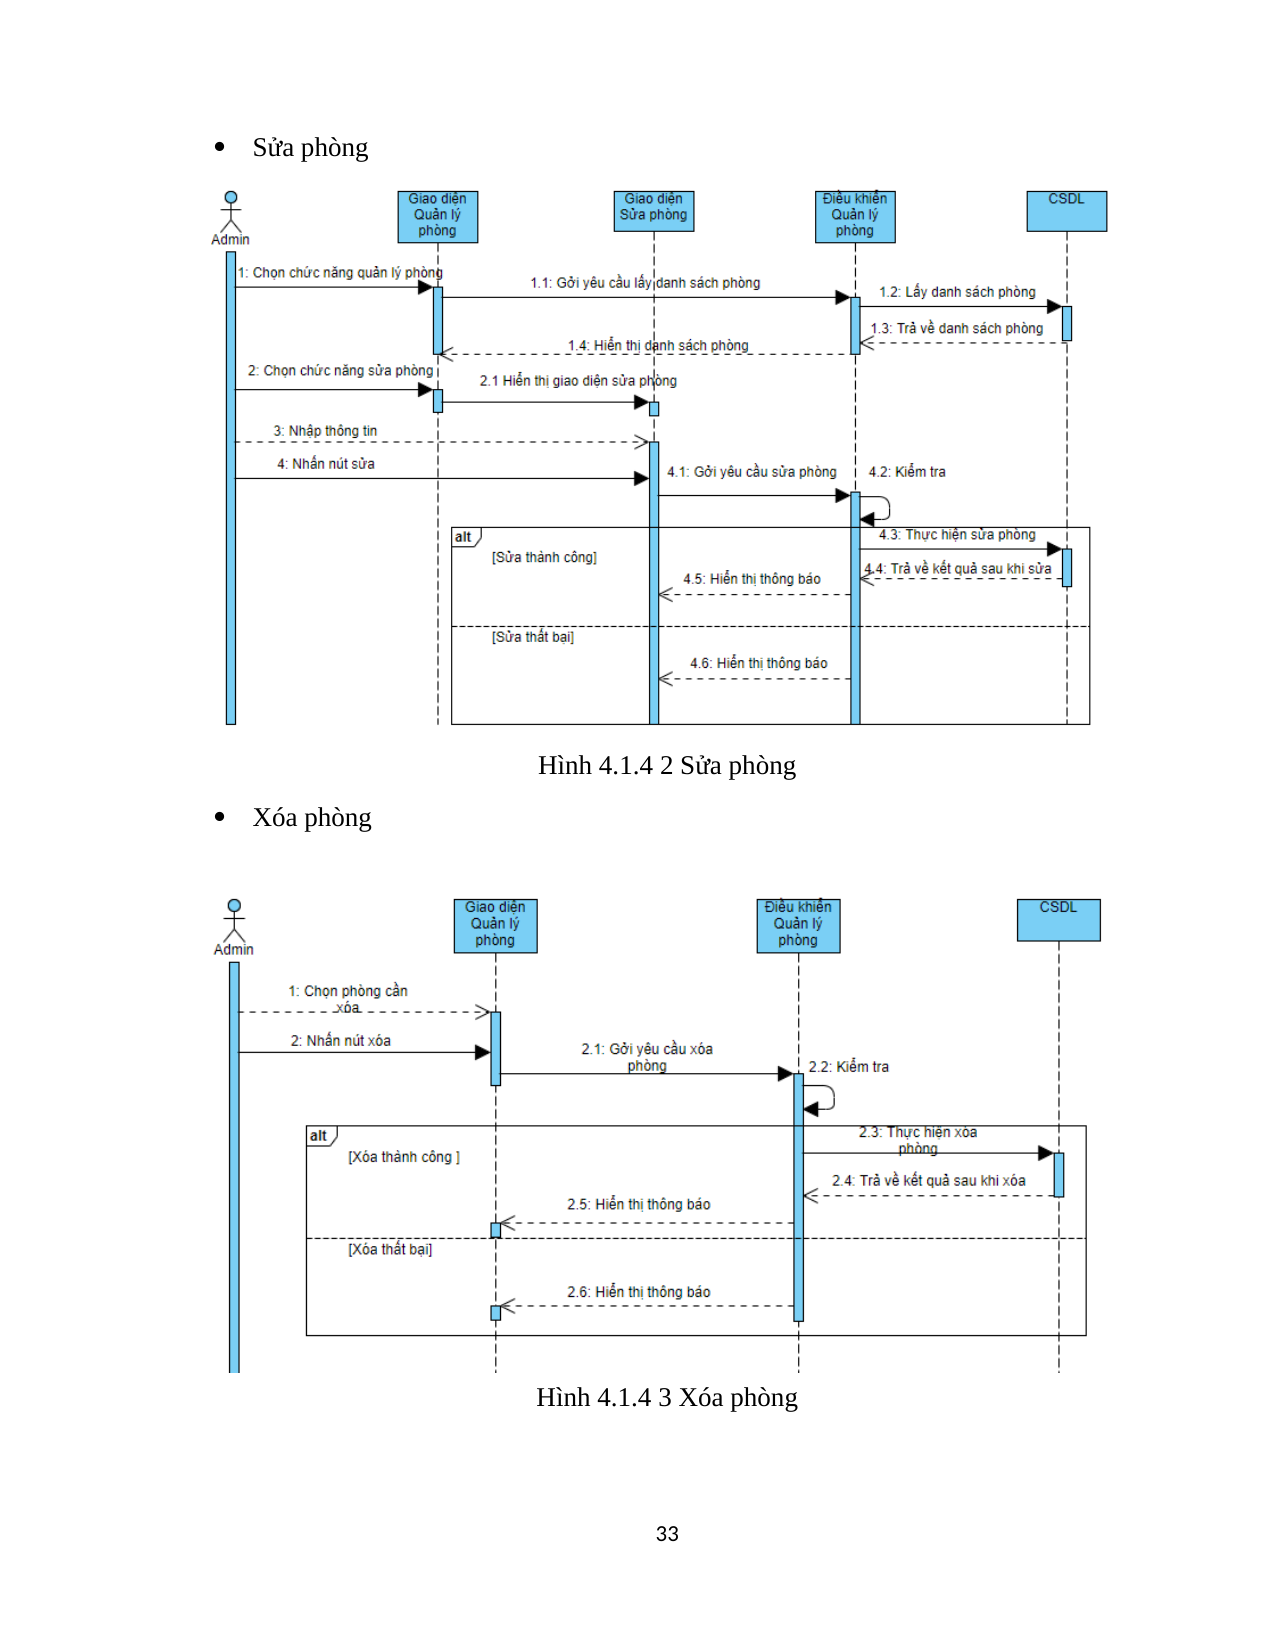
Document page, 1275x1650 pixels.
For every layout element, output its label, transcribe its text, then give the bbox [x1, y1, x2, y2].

text Hình 4.1.4 3 Xóa phòng [177, 1381, 1157, 1412]
list Sửa phòng [215, 131, 1157, 162]
picture [177, 183, 1120, 741]
list Xóa phòng [215, 801, 1157, 832]
text Hình 4.1.4 2 Sửa phòng [177, 749, 1157, 780]
picture [177, 854, 1120, 1373]
